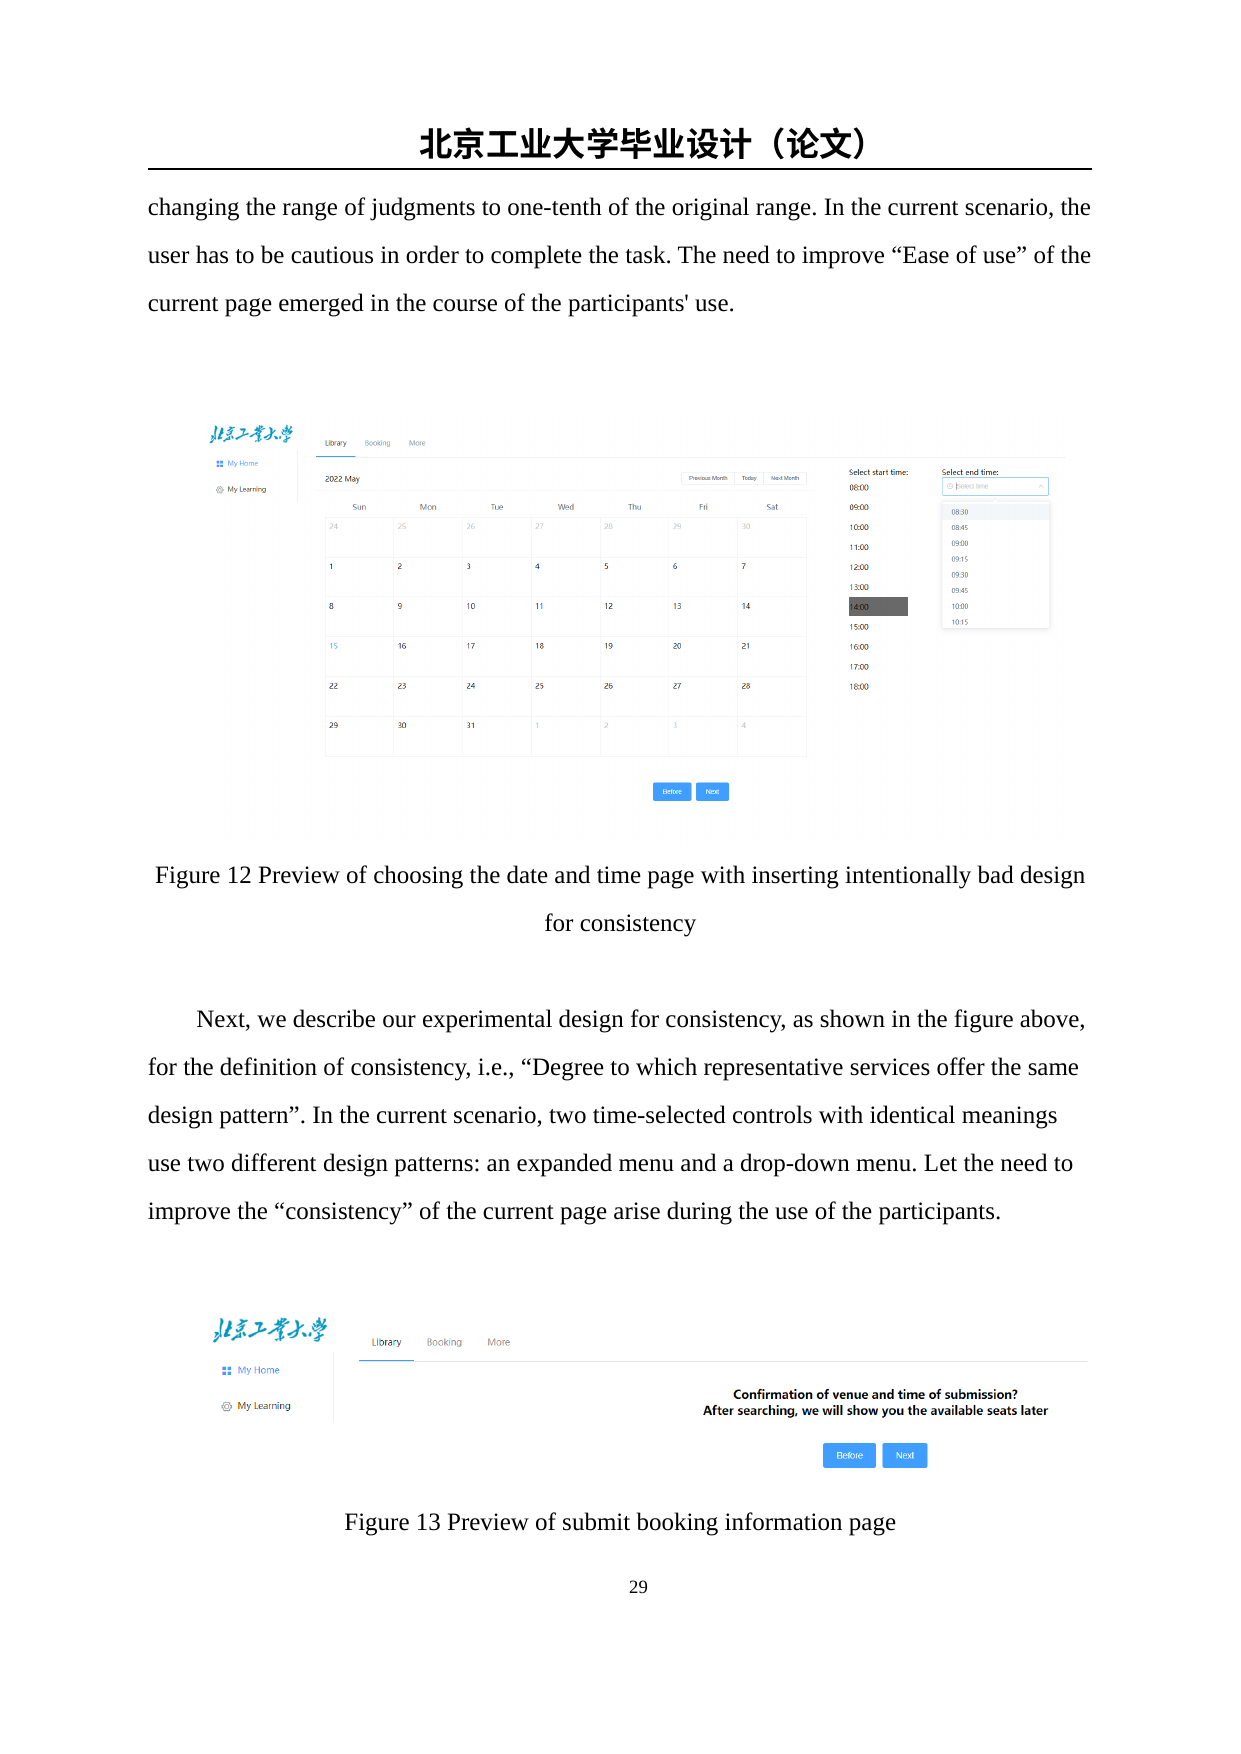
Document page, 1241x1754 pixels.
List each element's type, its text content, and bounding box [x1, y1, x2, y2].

picture [201, 1305, 1088, 1492]
text Next, we describe our experimental design for consistency, as shown in the figure above, for the definition of consistency, i.e., “Degree to which representative services offer the same design pattern”. In the current scenario, two time-selected controls with identical meanings use two different design patterns: an expanded menu and a drop-down menu. Let the need to improve the “consistency” of the current page arise during the use of the participants. [148, 989, 1092, 1229]
text Figure 12 Preview of choosing the date and time page with inserting intentionally bad design for consistency [148, 845, 1092, 941]
text Figure 13 Preview of submit booking information page [148, 1492, 1092, 1540]
picture [201, 416, 1088, 846]
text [148, 177, 1092, 321]
